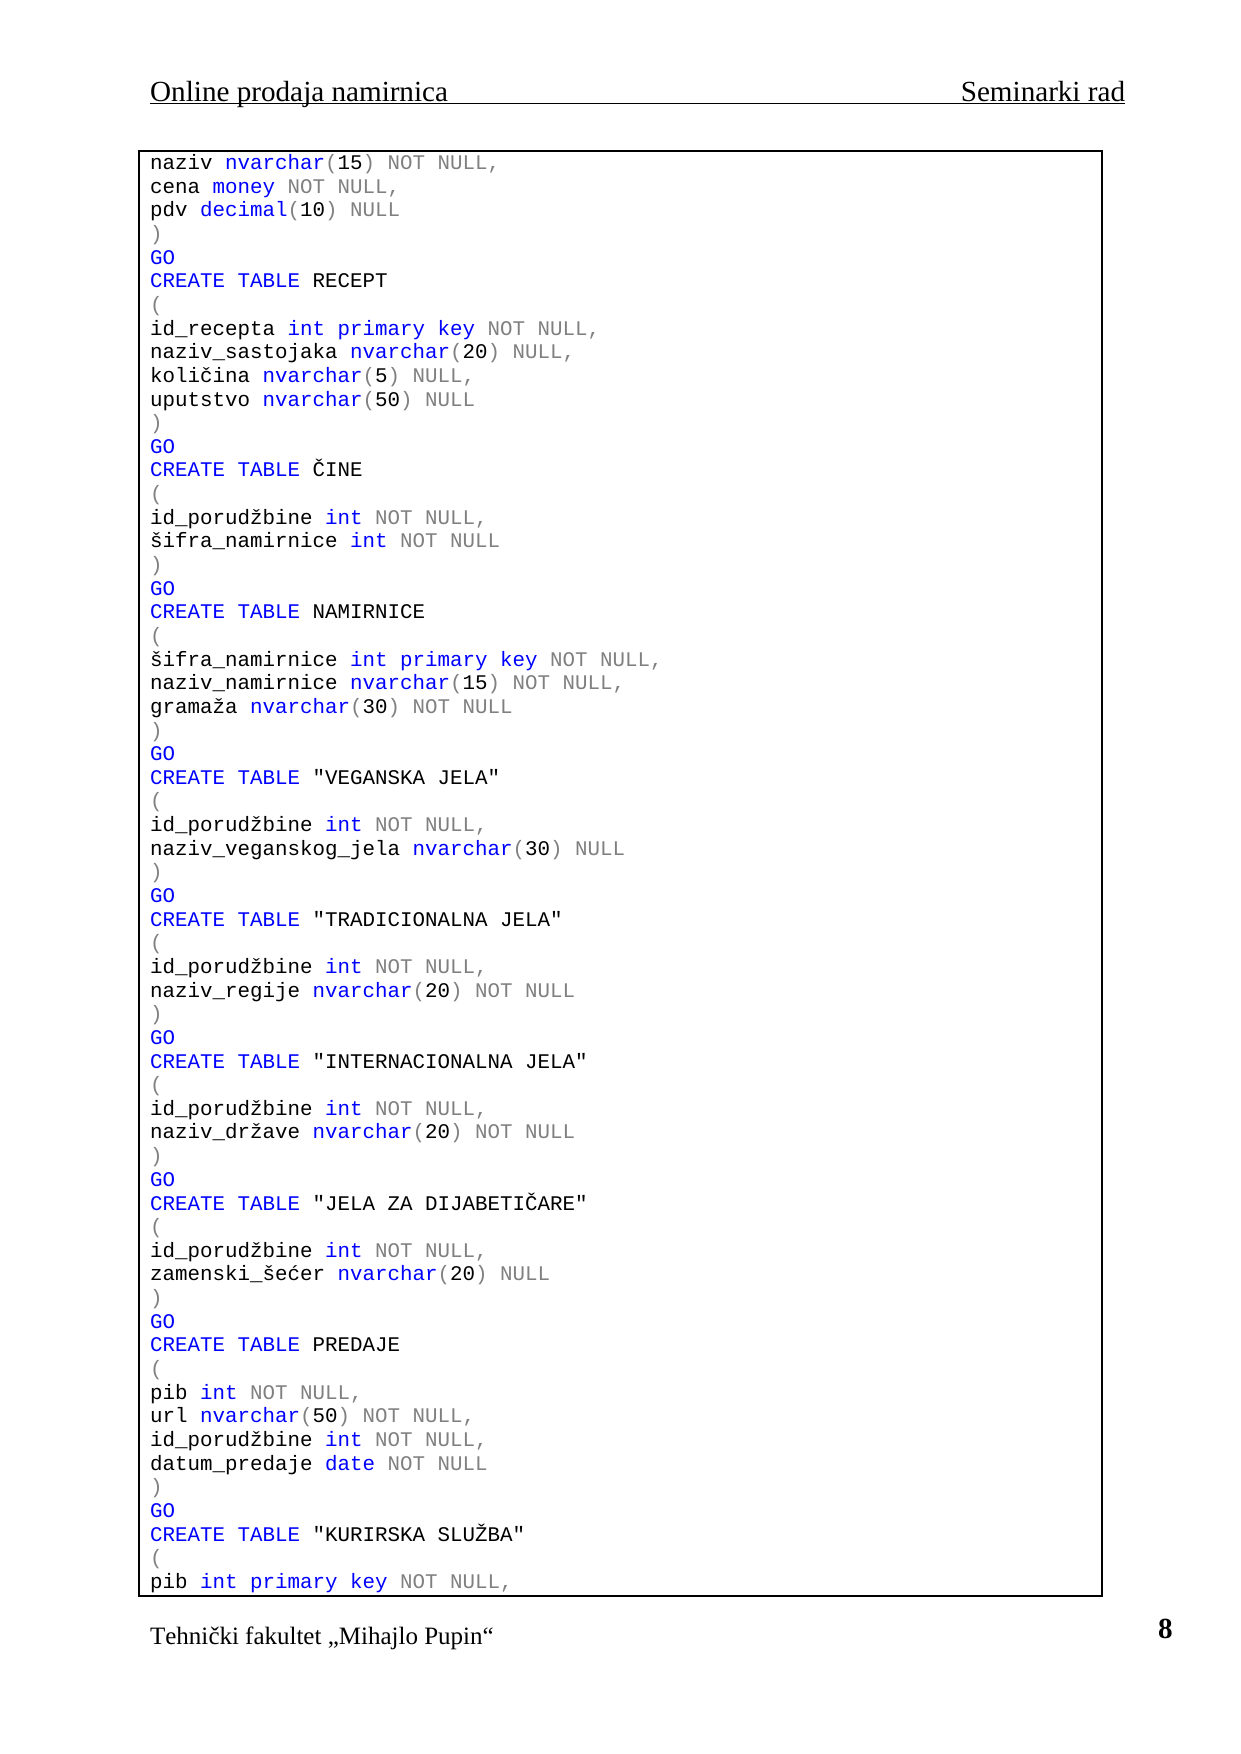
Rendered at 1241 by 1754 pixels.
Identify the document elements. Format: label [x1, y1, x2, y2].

table_header [140, 152, 1101, 1594]
